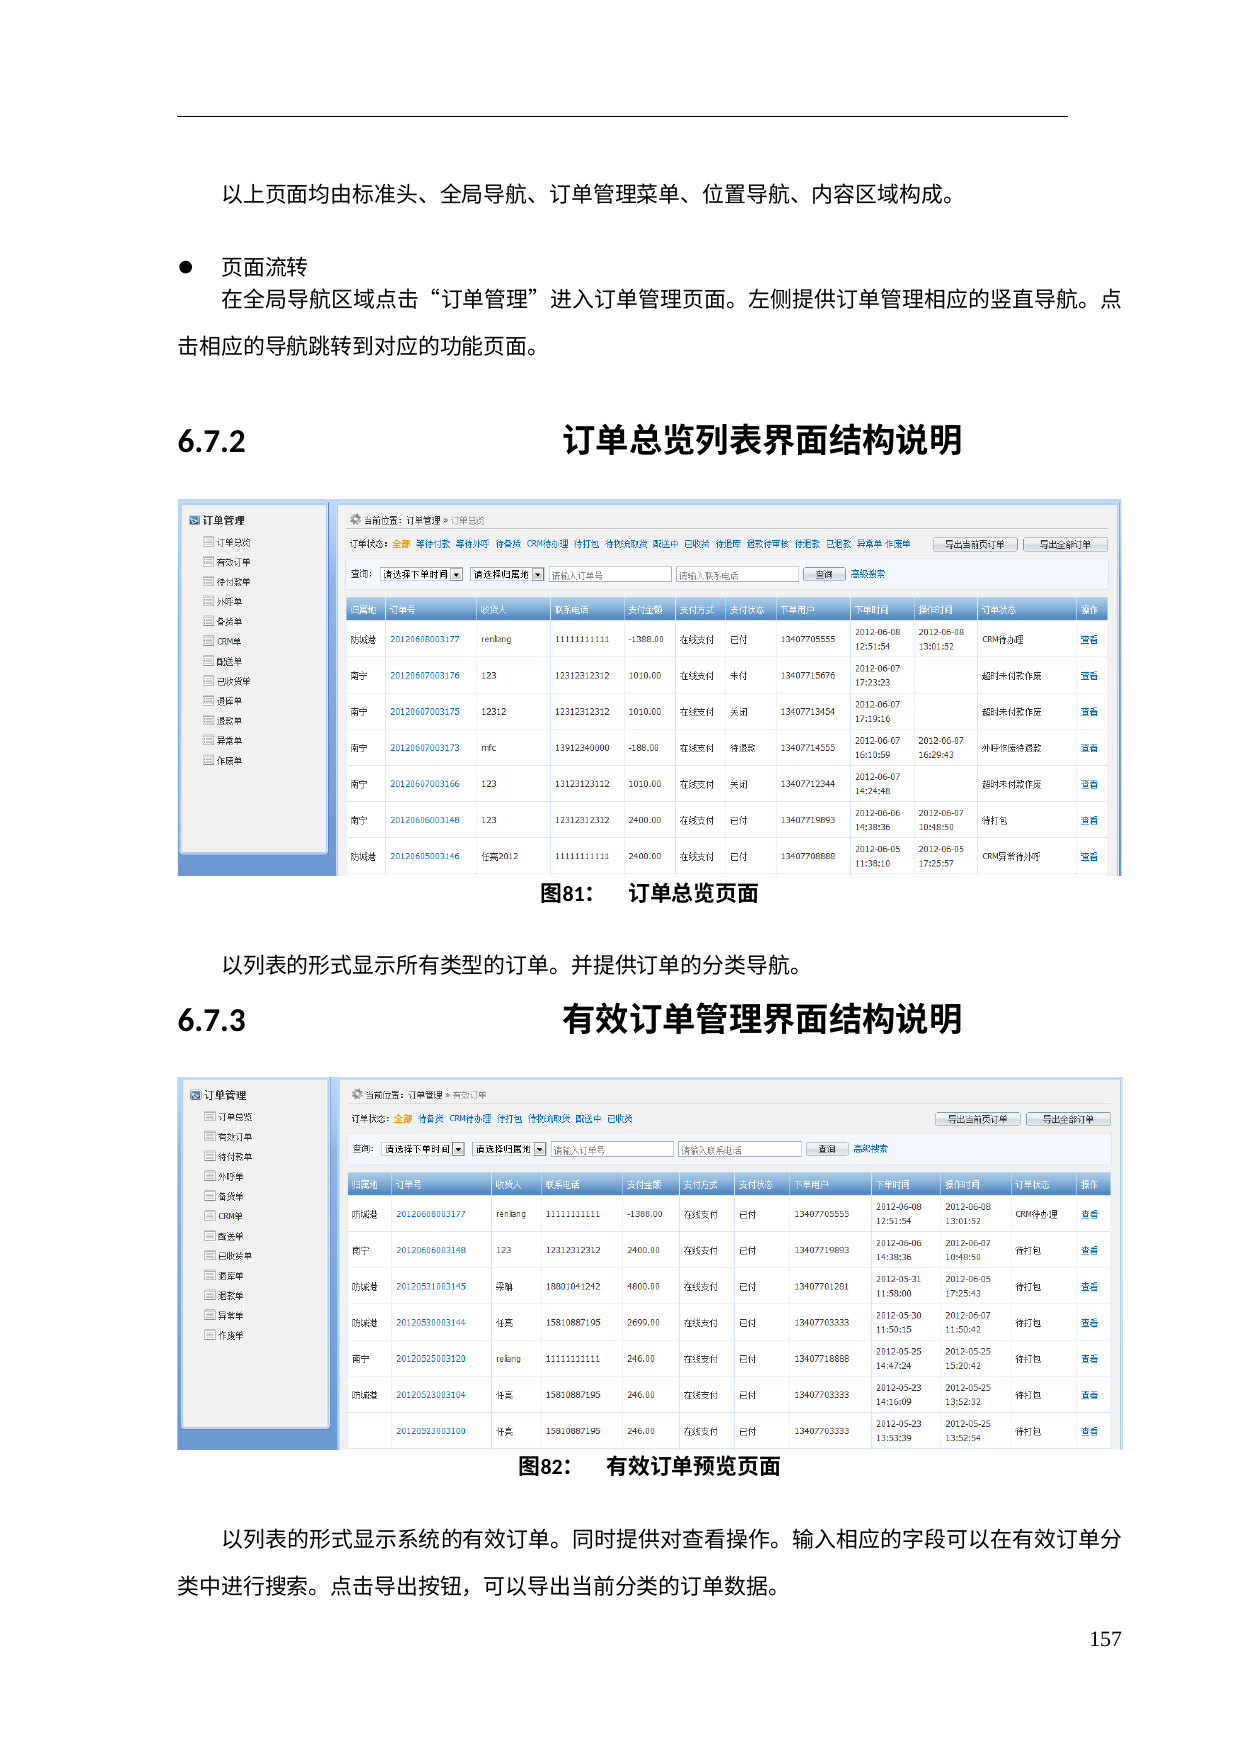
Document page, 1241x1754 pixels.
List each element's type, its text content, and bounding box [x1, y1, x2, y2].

text 在全局导航区域点击“订单管理”进入订单管理页面。左侧提供订单管理相应的竖直导航。点击相应的导航跳转到对应的功能页面。 [177, 282, 1122, 361]
picture [177, 1077, 1123, 1450]
list 页面流转 [177, 250, 1122, 282]
subtitle 有效订单管理界面结构说明 [177, 992, 1122, 1041]
text 有效订单预览页面 [177, 1450, 1122, 1481]
text 以列表的形式显示所有类型的订单。并提供订单的分类导航。 [221, 948, 1122, 980]
text 以列表的形式显示系统的有效订单。同时提供对查看操作。输入相应的字段可以在有效订单分类中进行搜索。点击导出按钮，可以导出当前分类的订单数据。 [177, 1522, 1122, 1601]
text 以上页面均由标准头、全局导航、订单管理菜单、位置导航、内容区域构成。 [177, 177, 1122, 209]
text 订单总览页面 [177, 876, 1122, 907]
subtitle 订单总览列表界面结构说明 [177, 414, 1122, 462]
picture [177, 499, 1122, 876]
